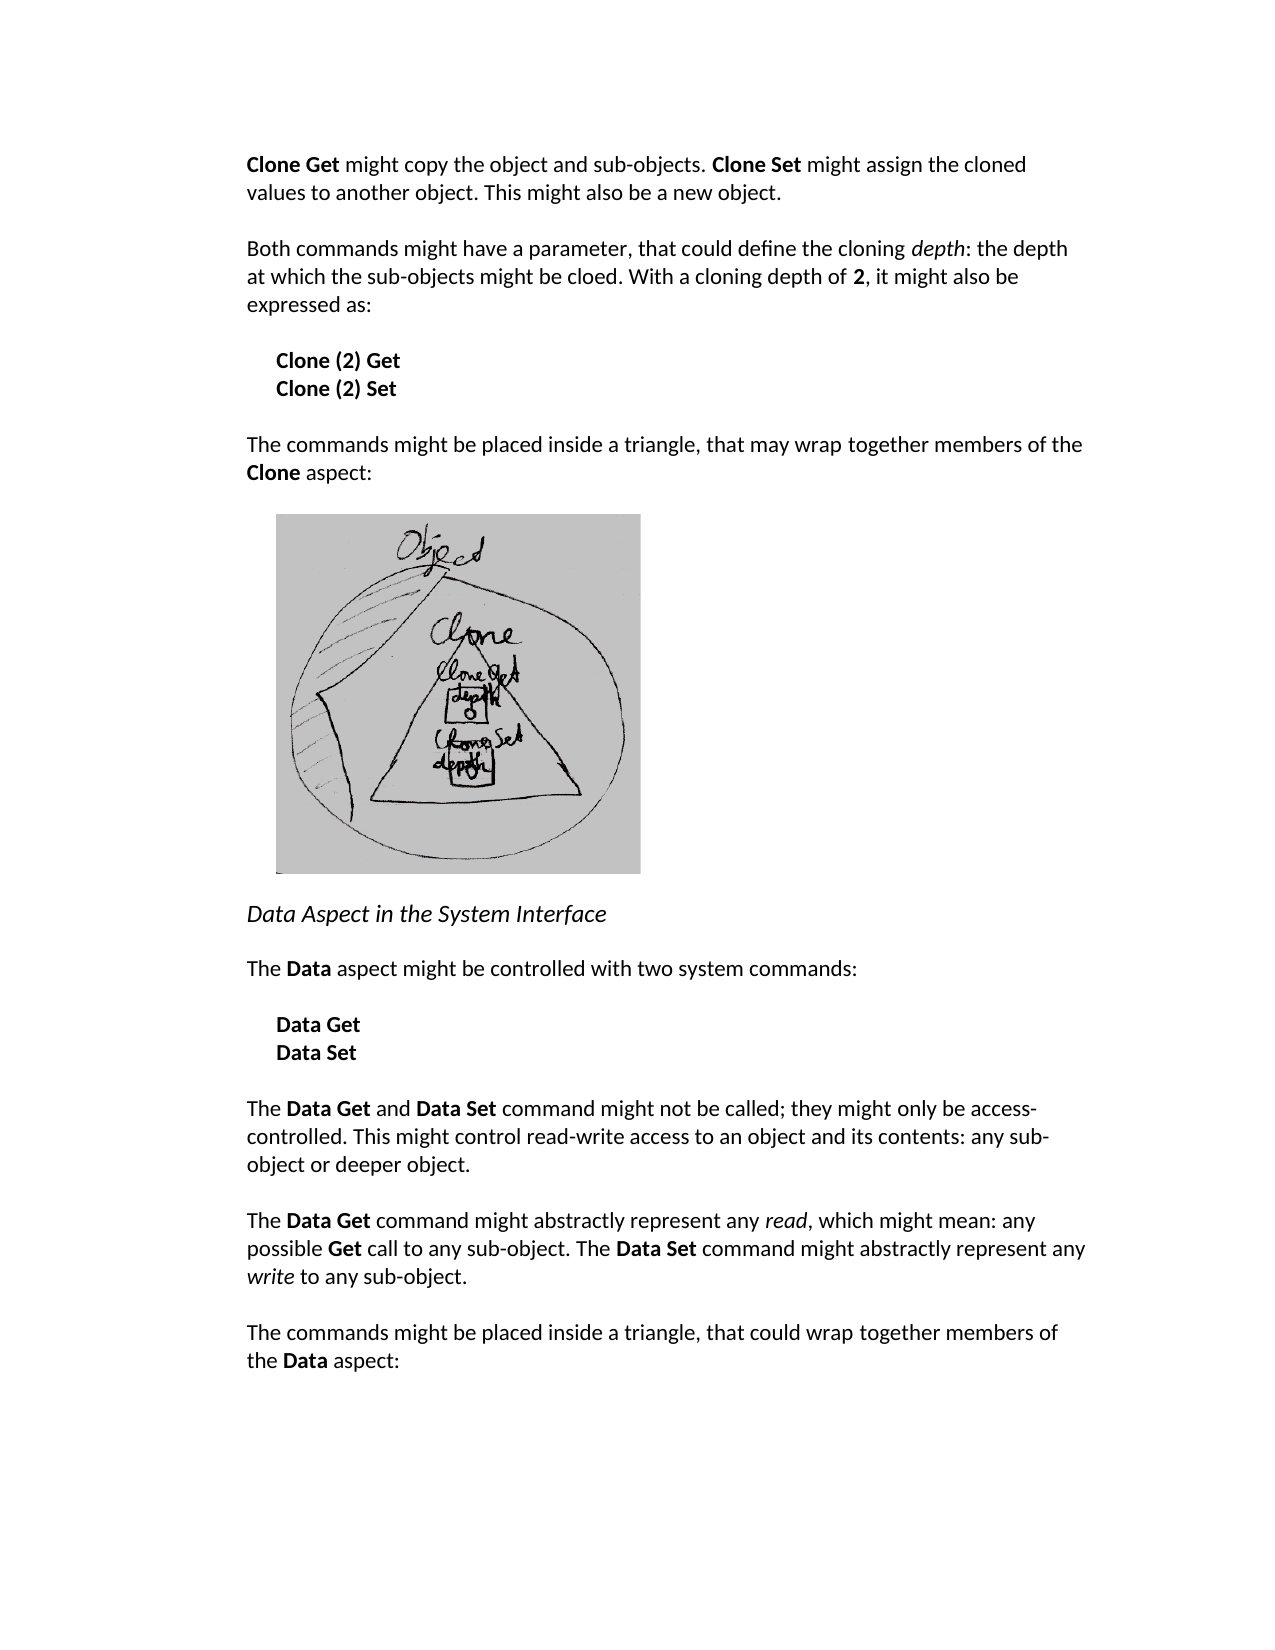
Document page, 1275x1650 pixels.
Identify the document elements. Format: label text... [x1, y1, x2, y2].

text Clone (2) Get [276, 346, 1087, 374]
text Both commands might have a parameter, that could define the cloning depth: the depth at which the sub-objects might be cloed. With a cloning depth of 2, it might also be expressed as: [247, 234, 1087, 318]
text The commands might be placed inside a triangle, that could wrap together members of the Data aspect: [247, 1318, 1087, 1374]
text Clone (2) Set [276, 374, 1087, 402]
text The Data Get and Data Set command might not be called; they might only be access-controlled. This might control read-write access to an object and its contents: any sub-object or deeper object. [247, 1094, 1087, 1178]
text Data Get [276, 1010, 1087, 1038]
picture [276, 514, 641, 874]
text The Data aspect might be controlled with two system commands: [247, 954, 1087, 982]
text Clone Get might copy the object and sub-objects. Clone Set might assign the cloned values to another object. This might also be a new object. [247, 150, 1087, 206]
text Data Set [276, 1038, 1087, 1066]
subtitle Data Aspect in the System Interface [247, 898, 1087, 929]
text The commands might be placed inside a triangle, that may wrap together members of the Clone aspect: [247, 430, 1087, 486]
text The Data Get command might abstractly represent any read, which might mean: any possible Get call to any sub-object. The Data Set command might abstractly represent any write to any sub-object. [247, 1206, 1087, 1290]
